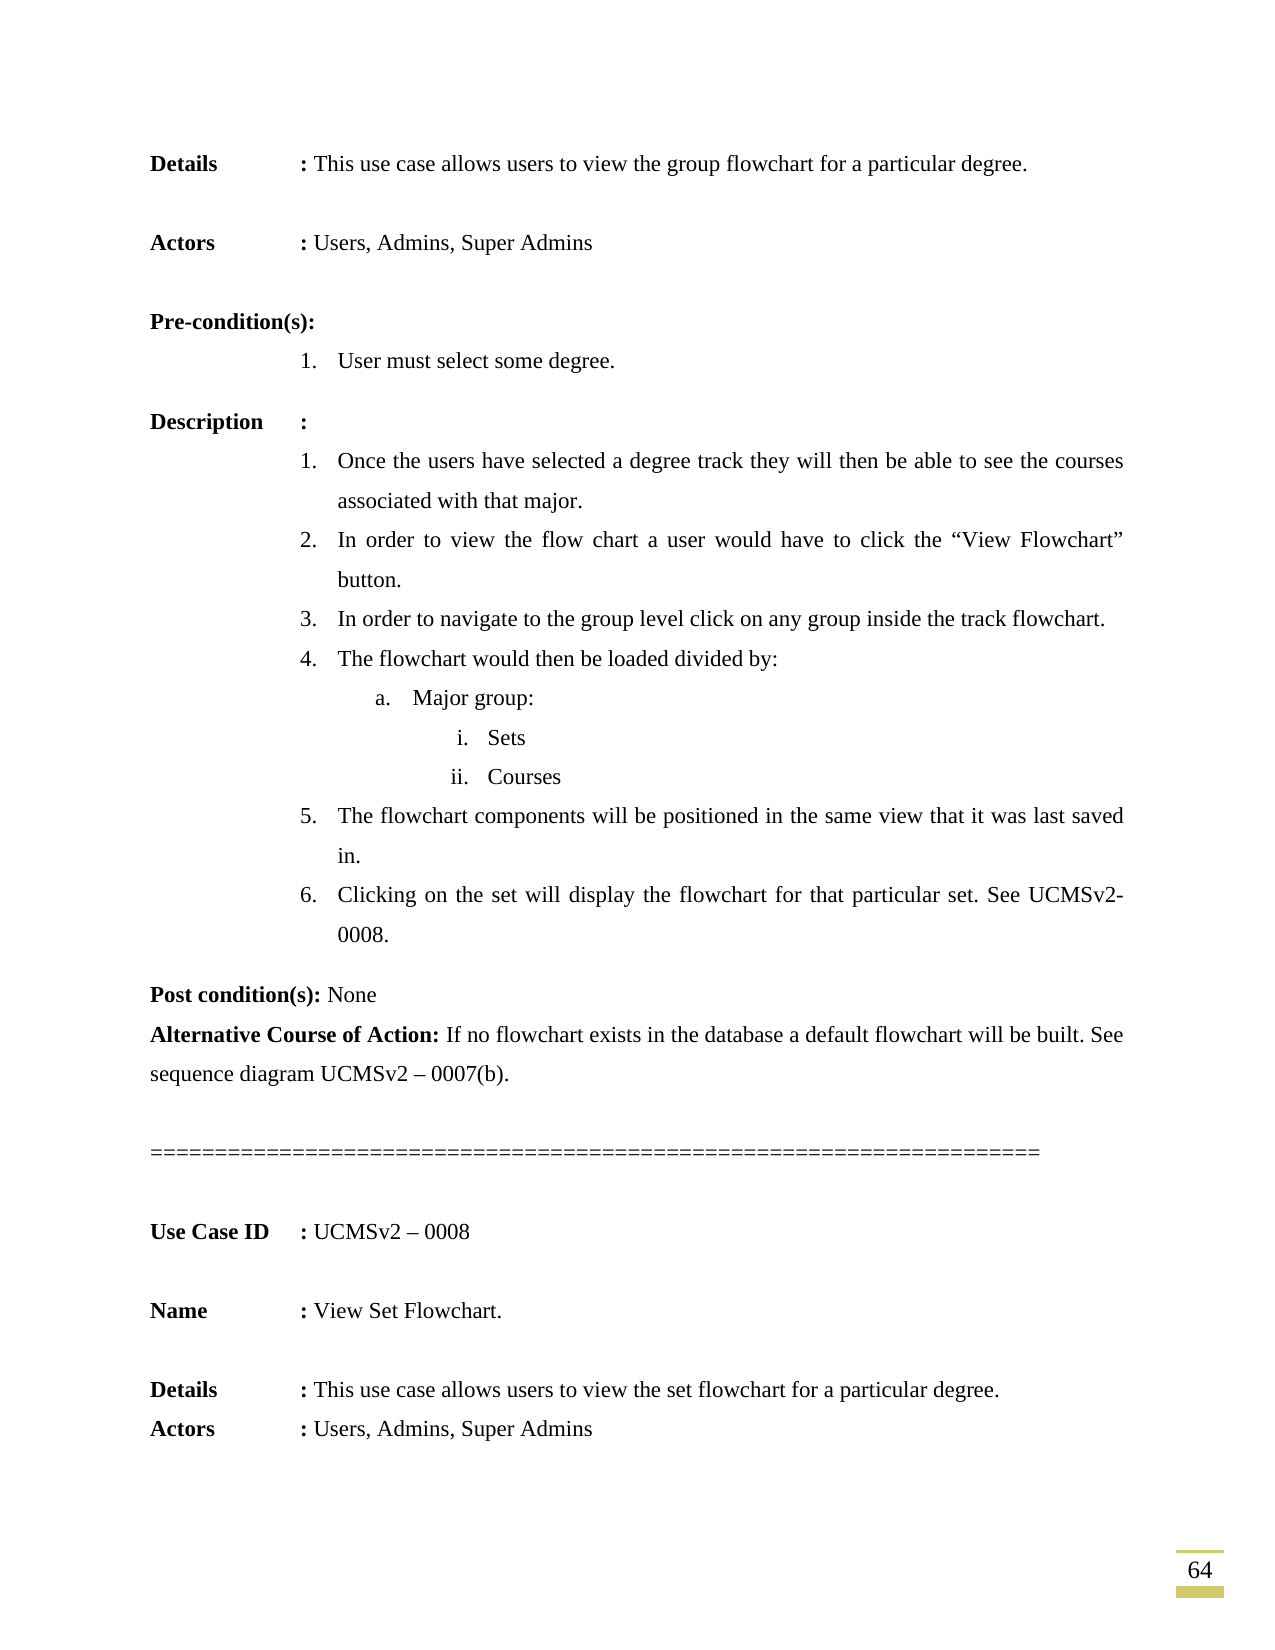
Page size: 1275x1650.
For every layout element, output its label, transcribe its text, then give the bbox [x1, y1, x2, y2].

text Post condition(s): None [150, 981, 1125, 1008]
list Major group: [375, 684, 1125, 710]
list Once the users have selected a degree track they will then be able to see the courses associated with that major. [300, 447, 1125, 513]
list Clicking on the set will display the flowchart for that particular set. See UCMSv2-0008. [300, 881, 1125, 947]
list Sets [469, 723, 1125, 750]
text Details : This use case allows users to view the set flowchart for a particular degree. [150, 1376, 1125, 1402]
list Courses [469, 763, 1125, 789]
text Actors : Users, Admins, Super Admins [150, 229, 1125, 255]
text Description : [150, 408, 1125, 434]
text Details : This use case allows users to view the group flowchart for a particular degree. [150, 150, 1125, 176]
list In order to navigate to the group level click on any group inside the track flowchart. [300, 605, 1125, 631]
text Pre-condition(s): [150, 308, 1125, 334]
list User must select some degree. [300, 347, 1125, 374]
text ===================================================================== [150, 1139, 1125, 1166]
text Name : View Set Flowchart. [150, 1297, 1125, 1323]
text Alternative Course of Action: If no flowchart exists in the database a default flowchart will be built. See sequence diagram UCMSv2 – 0007(b). [150, 1021, 1125, 1087]
text Use Case ID : UCMSv2 – 0008 [150, 1218, 1125, 1244]
list The flowchart would then be loaded divided by: [300, 644, 1125, 671]
list In order to view the flow chart a user would have to click the “View Flowchart” button. [300, 526, 1125, 592]
list The flowchart components will be positioned in the same view that it was last saved in. [300, 802, 1125, 868]
text Actors : Users, Admins, Super Admins [150, 1416, 1125, 1442]
